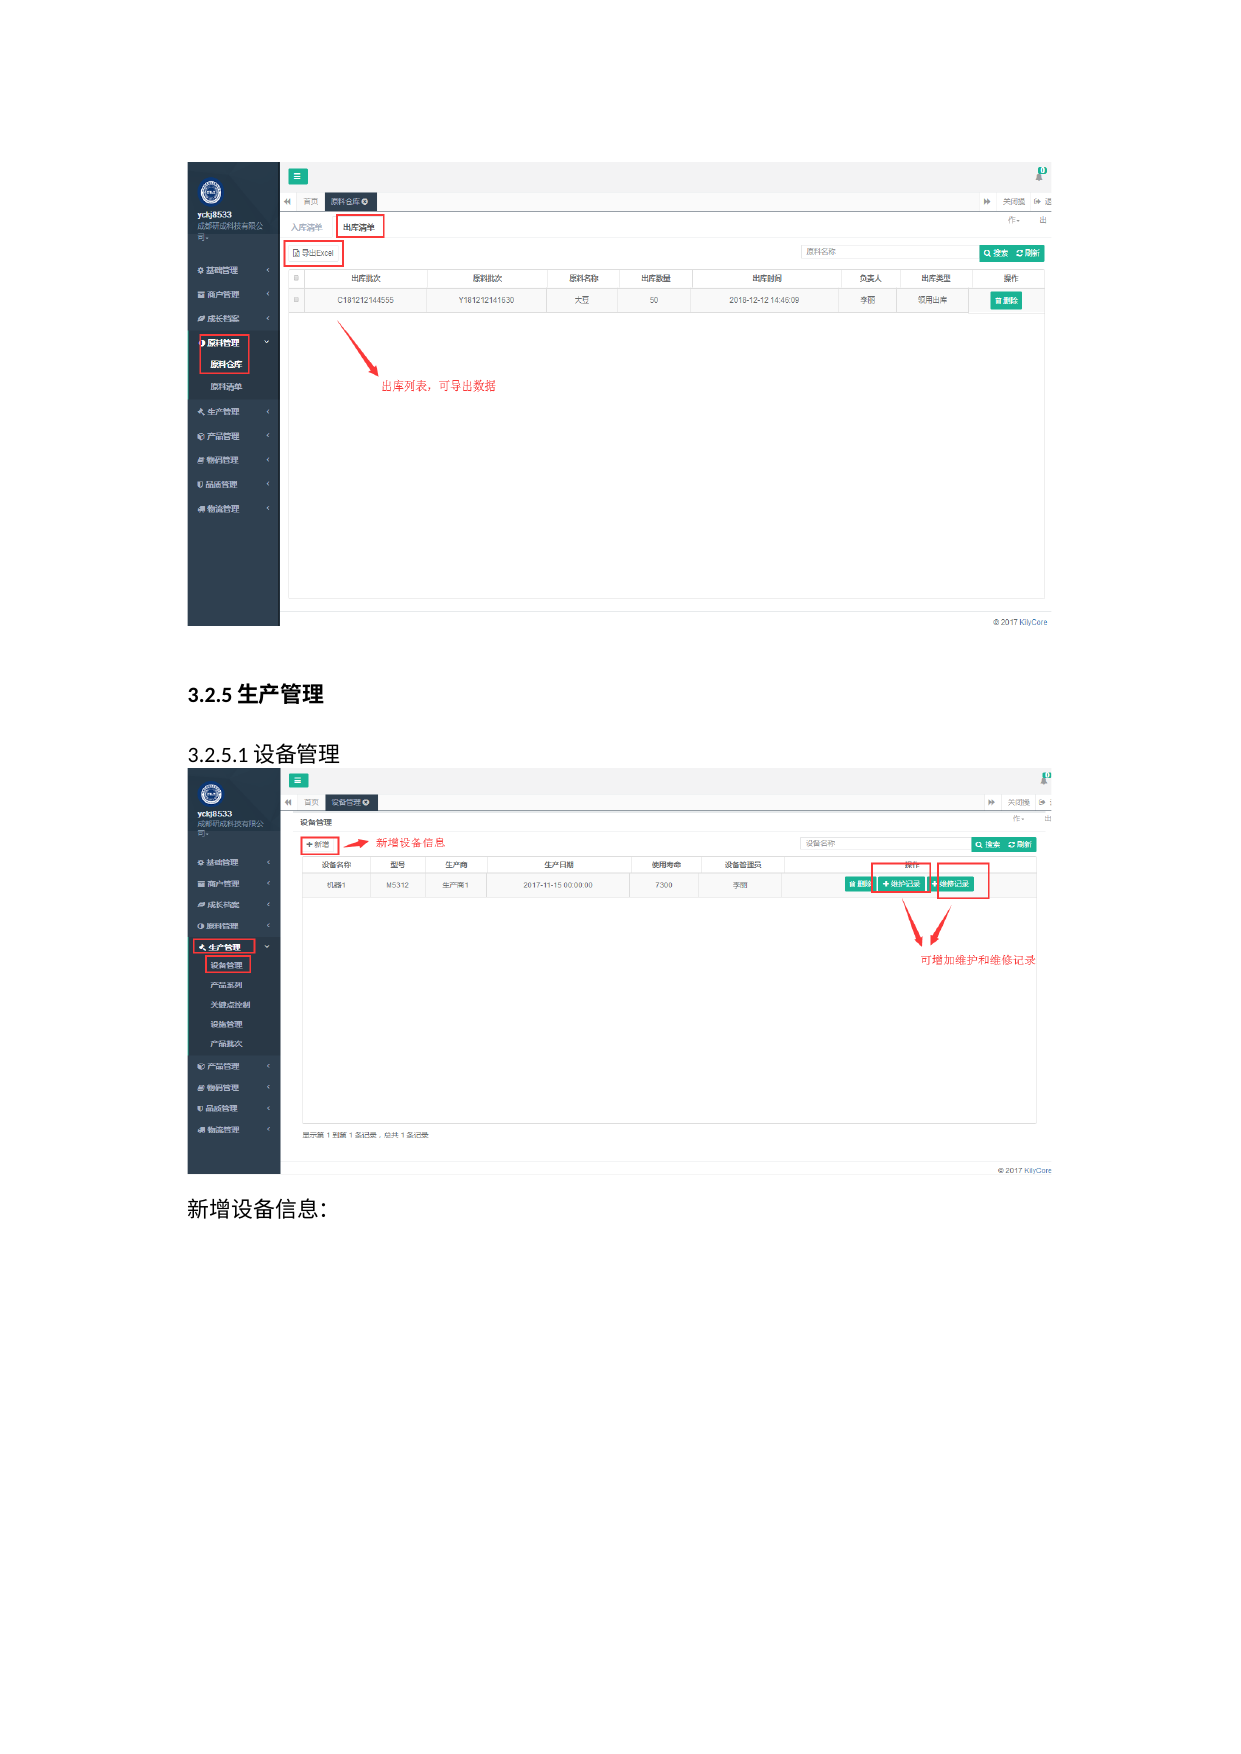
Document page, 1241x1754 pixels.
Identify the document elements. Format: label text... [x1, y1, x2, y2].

picture [187, 768, 1052, 1175]
subtitle 3.2.5生产管理 [187, 677, 1053, 709]
picture [187, 162, 1052, 626]
text 3.2.5.1设备管理 [187, 736, 1053, 769]
text 新增设备信息： [187, 1191, 1053, 1224]
